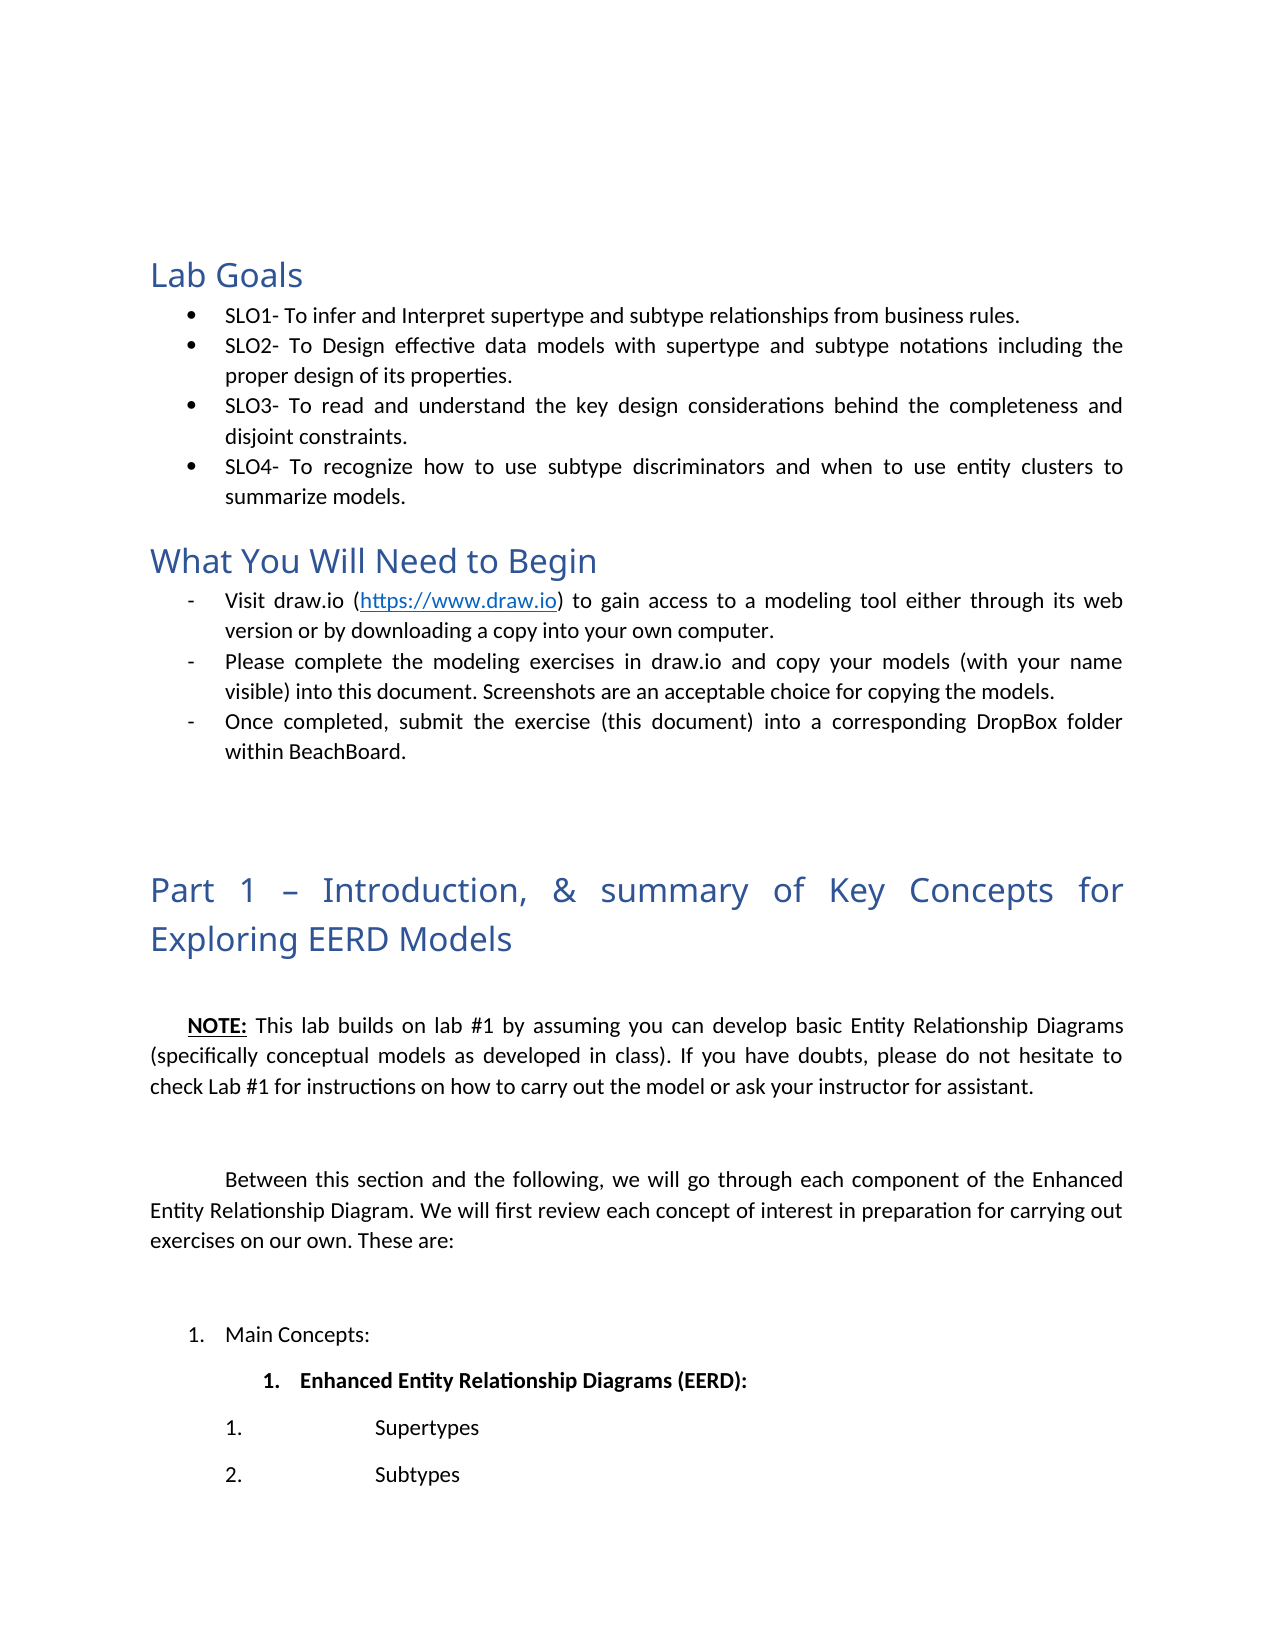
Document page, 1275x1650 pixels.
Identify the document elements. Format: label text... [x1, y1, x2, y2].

text Between this section and the following, we will go through each component of the Enhanced Entity Relationship Diagram. We will first review each concept of interest in preparation for carrying out exercises on our own. These are: [150, 1166, 1125, 1254]
list Once completed, submit the exercise (this document) into a corresponding DropBox folder within BeachBoard. [187, 707, 1125, 766]
subtitle What You Will Need to Begin [150, 537, 1125, 583]
list Please complete the modeling exercises in draw.io and copy your models (with your name visible) into this document. Screenshots are an acceptable choice for copying the models. [187, 647, 1125, 705]
subtitle Part 1 – Introduction, & summary of Key Concepts for Exploring EERD Models [150, 867, 1125, 961]
list SLO1- To infer and Interpret supertype and subtype relationships from business rules. [187, 301, 1125, 329]
list SLO2- To Design effective data models with supertype and subtype notations including the proper design of its properties. [187, 331, 1125, 389]
list Enhanced Entity Relationship Diagrams (EERD): [262, 1367, 1125, 1395]
list Subtypes [197, 1460, 1125, 1488]
list SLO4- To recognize how to use subtype discriminators and when to use entity clusters to summarize models. [187, 452, 1125, 510]
list Visit draw.io (https://www.draw.io) to gain access to a modeling tool either through its web version or by downloading a copy into your own computer. [187, 586, 1125, 645]
list SLO3- To read and understand the key design considerations behind the completeness and disjoint constraints. [187, 392, 1125, 450]
text NOTE: This lab builds on lab #1 by assuming you can develop basic Entity Relationship Diagrams (specifically conceptual models as developed in class). If you have doubts, please do not hesitate to check Lab #1 for instructions on how to carry out the model or ask your instructor for assistant. [150, 1011, 1125, 1100]
list Main Concepts: [187, 1320, 1125, 1348]
subtitle Lab Goals [150, 252, 1125, 297]
list Supertypes [197, 1413, 1125, 1442]
